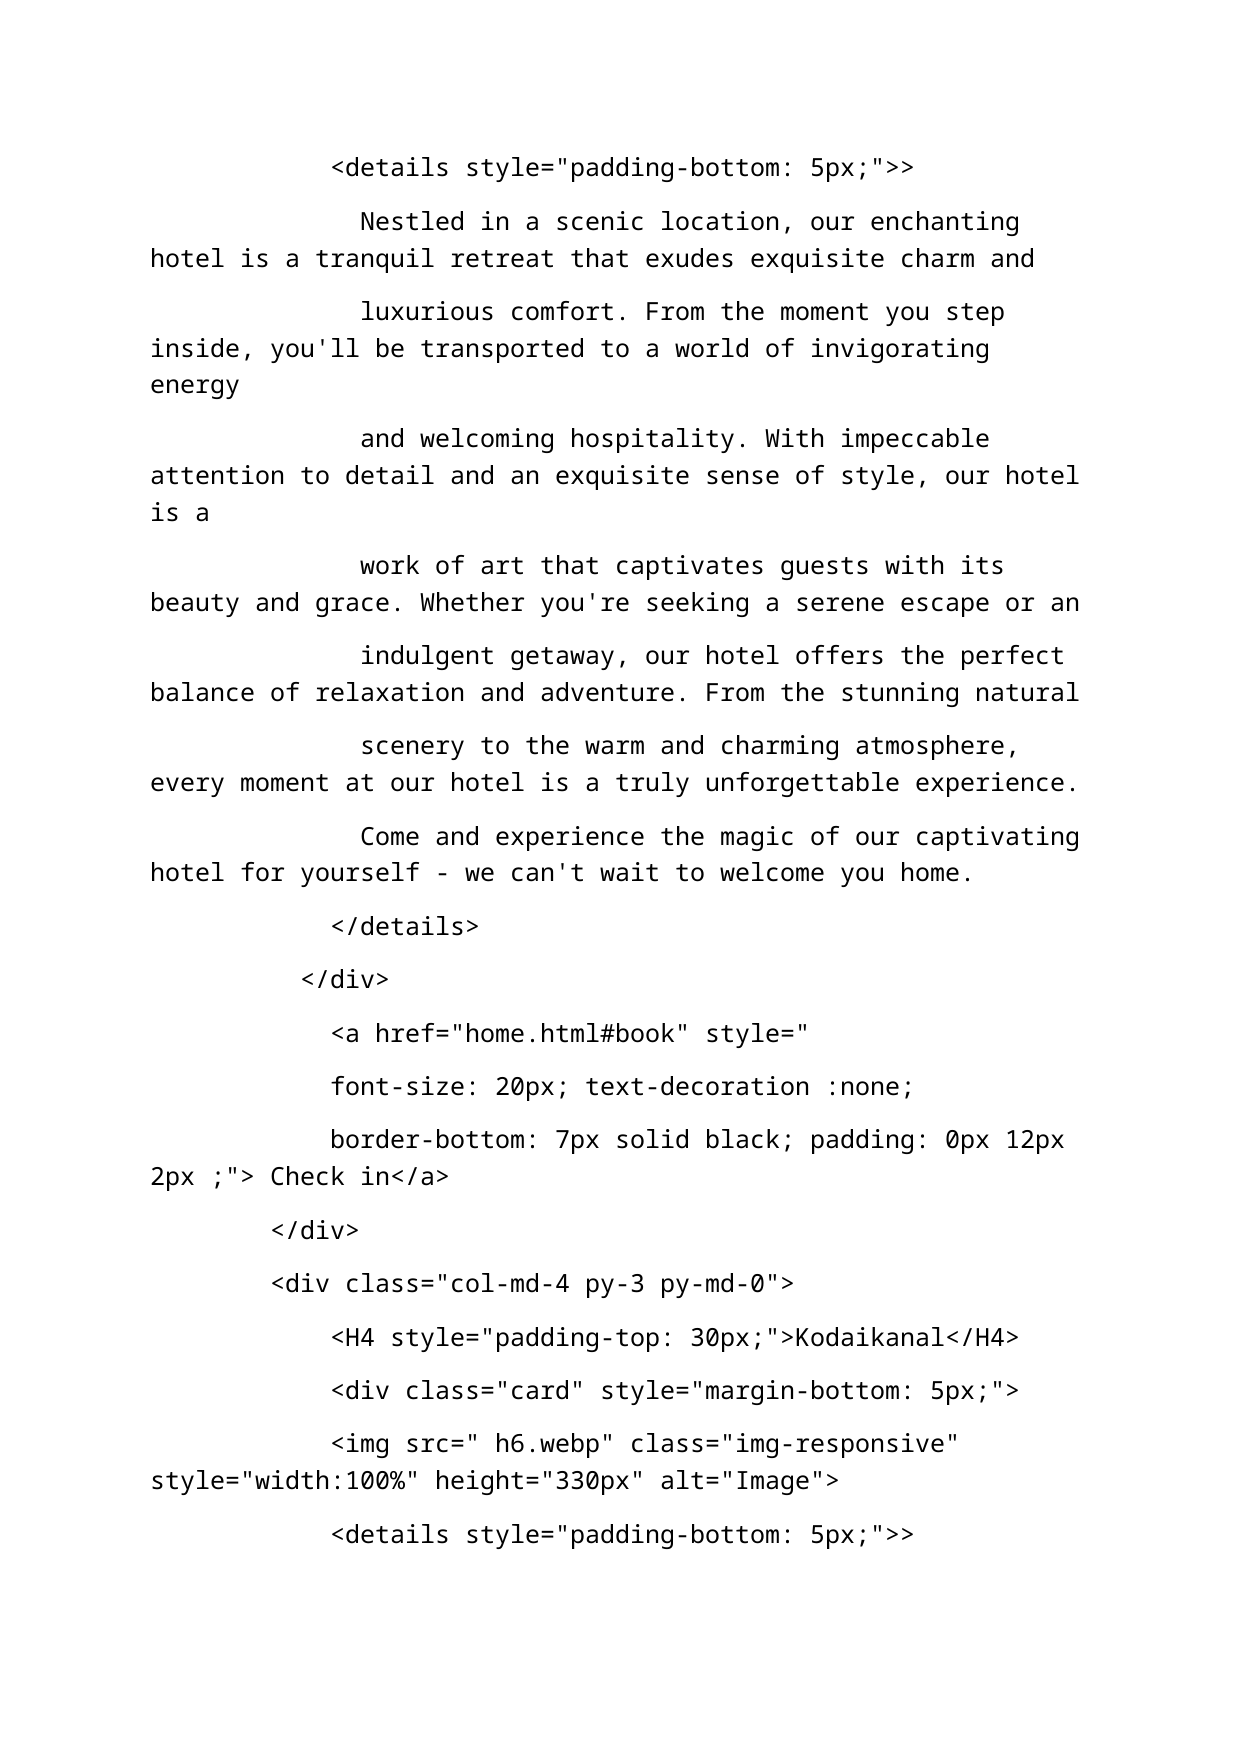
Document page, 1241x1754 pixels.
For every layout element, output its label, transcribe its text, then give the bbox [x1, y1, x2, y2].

text <details style="padding-bottom: 5px;">> [150, 1516, 1090, 1550]
text scenery to the warm and charming atmosphere, every moment at our hotel is a truly unforgettable experience. [150, 728, 1090, 799]
text </div> [150, 962, 1090, 996]
text border-bottom: 7px solid black; padding: 0px 12px 2px ;"> Check in</a> [150, 1122, 1090, 1193]
text Come and experience the magic of our captivating hotel for yourself - we can't wait to welcome you home. [150, 818, 1090, 889]
text Nestled in a scenic location, our enchanting hotel is a tranquil retreat that exudes exquisite charm and [150, 203, 1090, 274]
text <a href="home.html#book" style=" [150, 1015, 1090, 1049]
text <details style="padding-bottom: 5px;">> [150, 150, 1090, 184]
text font-size: 20px; text-decoration :none; [150, 1069, 1090, 1103]
text <img src=" h6.webp" class="img-responsive" style="width:100%" height="330px" alt="Image"> [150, 1426, 1090, 1497]
text work of art that captivates guests with its beauty and grace. Whether you're seeking a serene escape or an [150, 548, 1090, 618]
text <div class="card" style="margin-bottom: 5px;"> [150, 1373, 1090, 1407]
text luxurious comfort. From the moment you step inside, you'll be transported to a world of invigorating energy [150, 294, 1090, 401]
text and welcoming hospitality. With impeccable attention to detail and an exquisite sense of style, our hotel is a [150, 421, 1090, 528]
text <div class="col-md-4 py-3 py-md-0"> [150, 1266, 1090, 1300]
text </details> [150, 908, 1090, 942]
text indulgent getaway, our hotel offers the perfect balance of relaxation and adventure. From the stunning natural [150, 638, 1090, 709]
text </div> [150, 1212, 1090, 1246]
text <H4 style="padding-top: 30px;">Kodaikanal</H4> [150, 1319, 1090, 1353]
